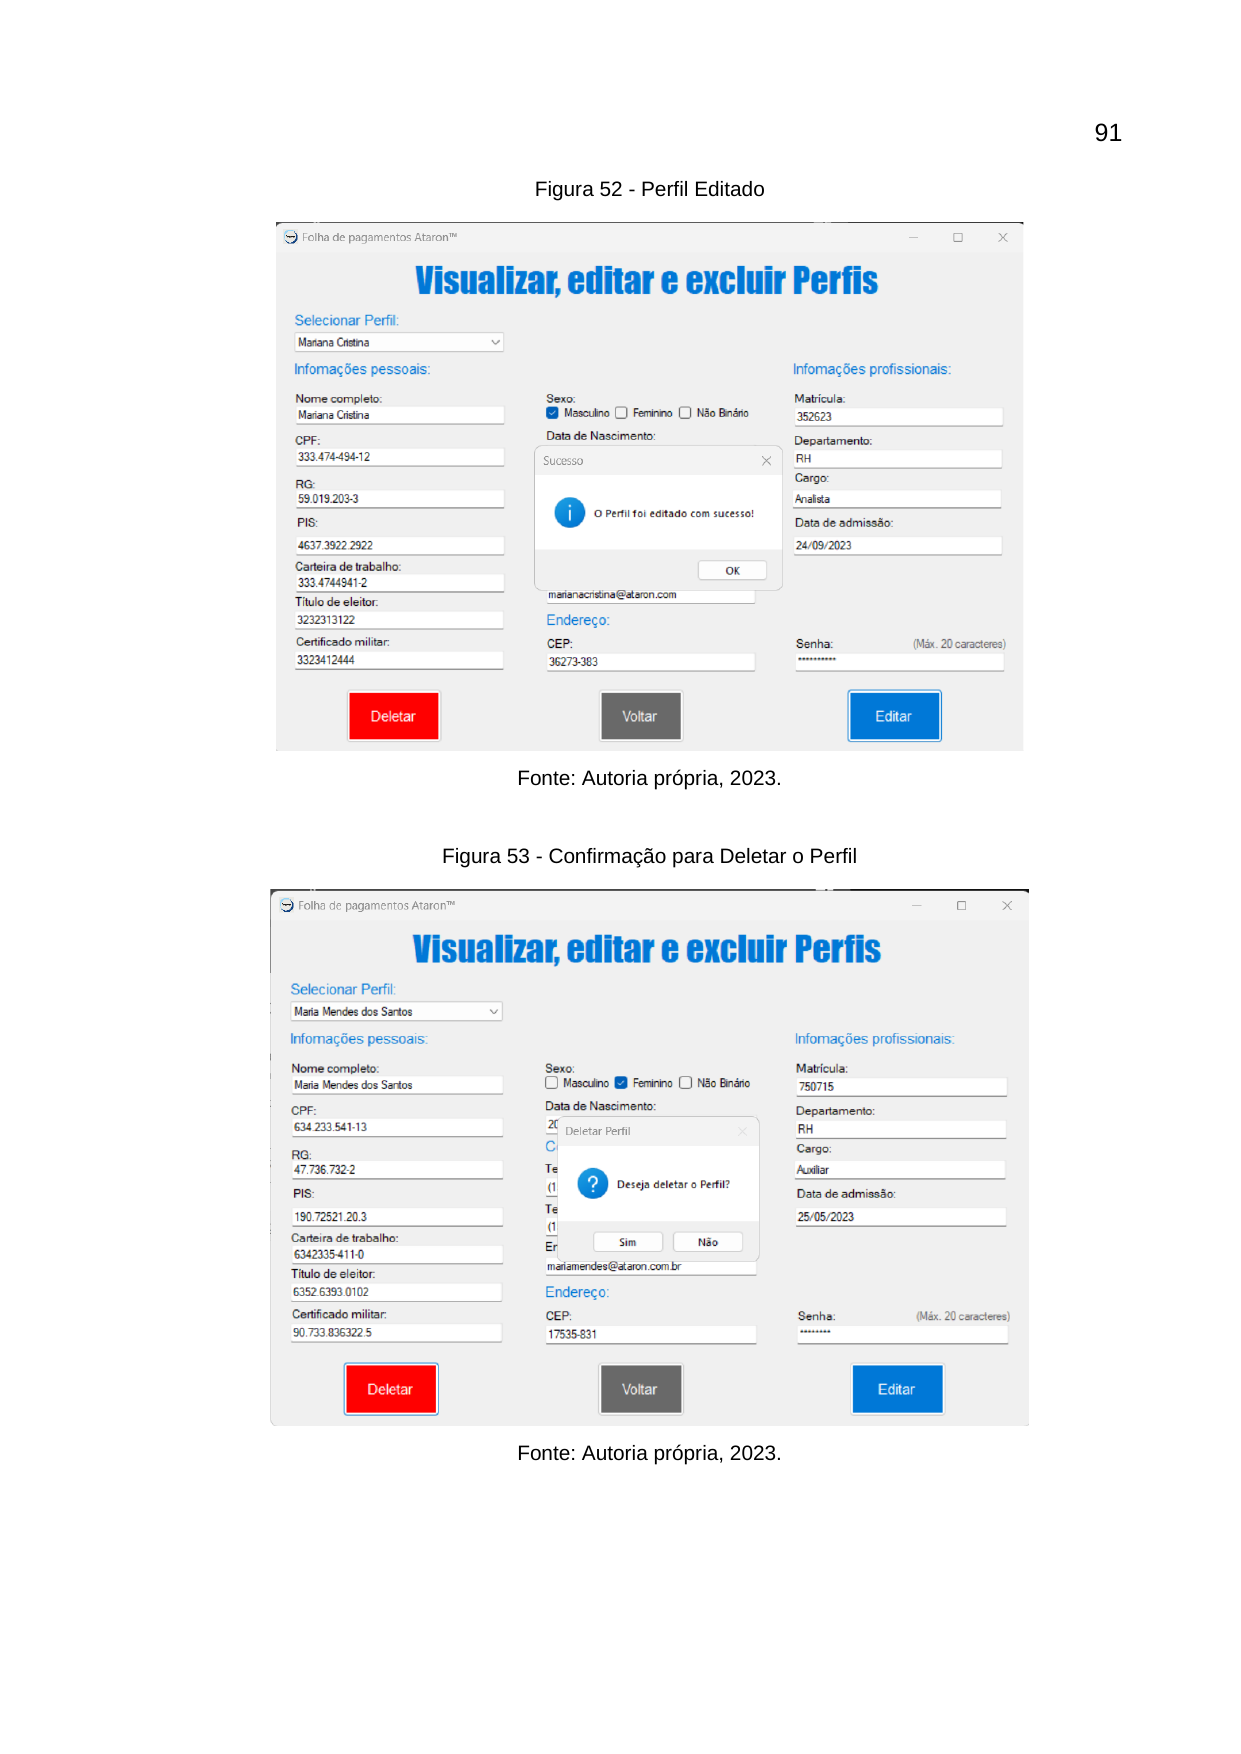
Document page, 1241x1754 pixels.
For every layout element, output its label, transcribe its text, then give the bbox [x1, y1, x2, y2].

picture [270, 889, 1029, 1426]
text Fonte: Autoria própria, 2023. [177, 1440, 1122, 1464]
text Fonte: Autoria própria, 2023. [177, 765, 1122, 789]
picture [276, 222, 1024, 751]
